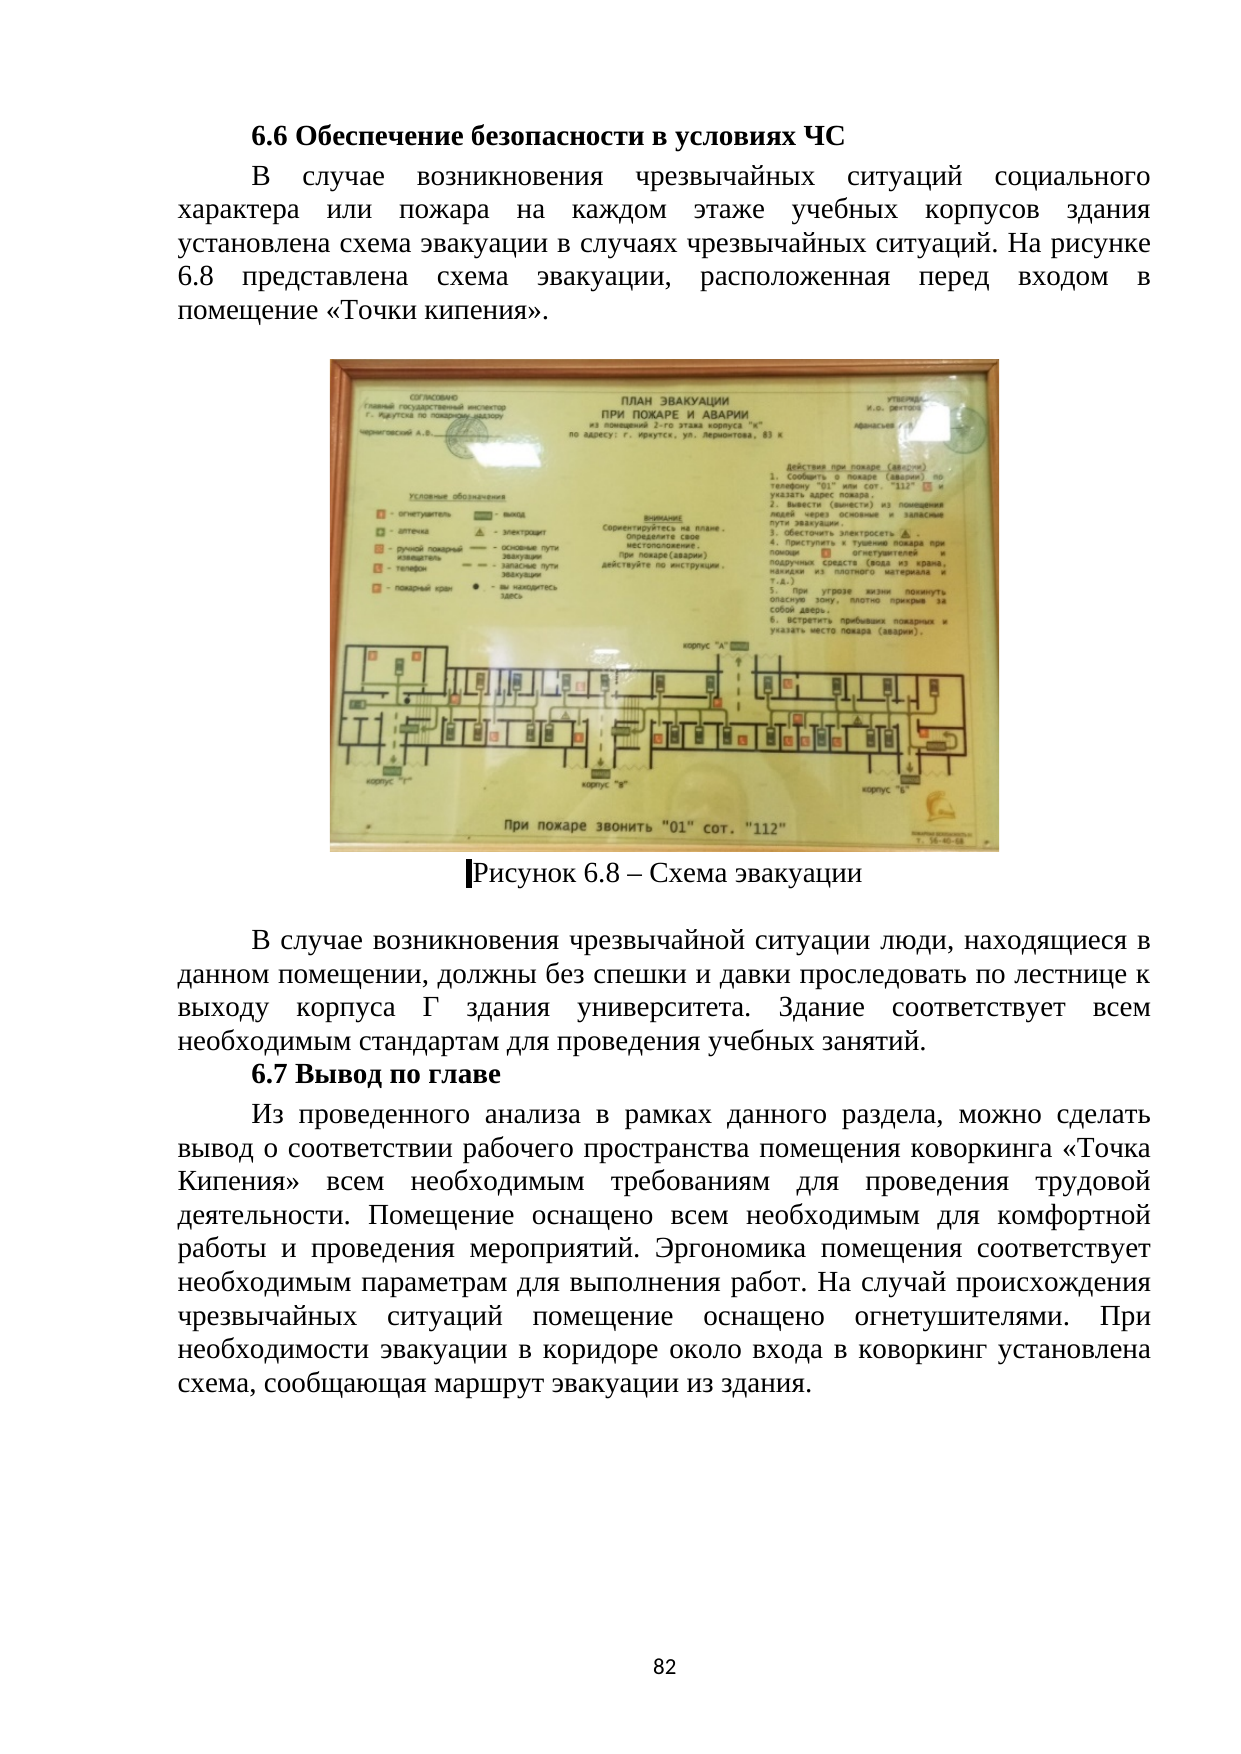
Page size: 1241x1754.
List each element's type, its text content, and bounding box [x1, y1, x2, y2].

text В случае возникновения чрезвычайных ситуаций социального характера или пожара на каждом этаже учебных корпусов здания установлена схема эвакуации в случаях чрезвычайных ситуаций. На рисунке 6.8 представлена схема эвакуации, расположенная перед входом в помещение «Точки кипения». [177, 158, 1152, 326]
text 6.7 Вывод по главе [177, 1057, 1152, 1090]
picture [329, 359, 1000, 852]
list Рисунок 6.8 – Схема эвакуации [177, 855, 1152, 889]
text 6.6 Обеспечение безопасности в условиях ЧС [177, 118, 1152, 152]
text Из проведенного анализа в рамках данного раздела, можно сделать вывод о соответствии рабочего пространства помещения коворкинга «Точка Кипения» всем необходимым требованиям для проведения трудовой деятельности. Помещение оснащено всем необходимым для комфортной работы и проведения мероприятий. Эргономика помещения соответствует необходимым параметрам для выполнения работ. На случай происхождения чрезвычайных ситуаций помещение оснащено огнетушителями. При необходимости эвакуации в коридоре около входа в коворкинг установлена схема, сообщающая маршрут эвакуации из здания. [177, 1096, 1152, 1398]
text В случае возникновения чрезвычайной ситуации люди, находящиеся в данном помещении, должны без спешки и давки проследовать по лестнице к выходу корпуса Г здания университета. Здание соответствует всем необходимым стандартам для проведения учебных занятий. [177, 922, 1152, 1057]
